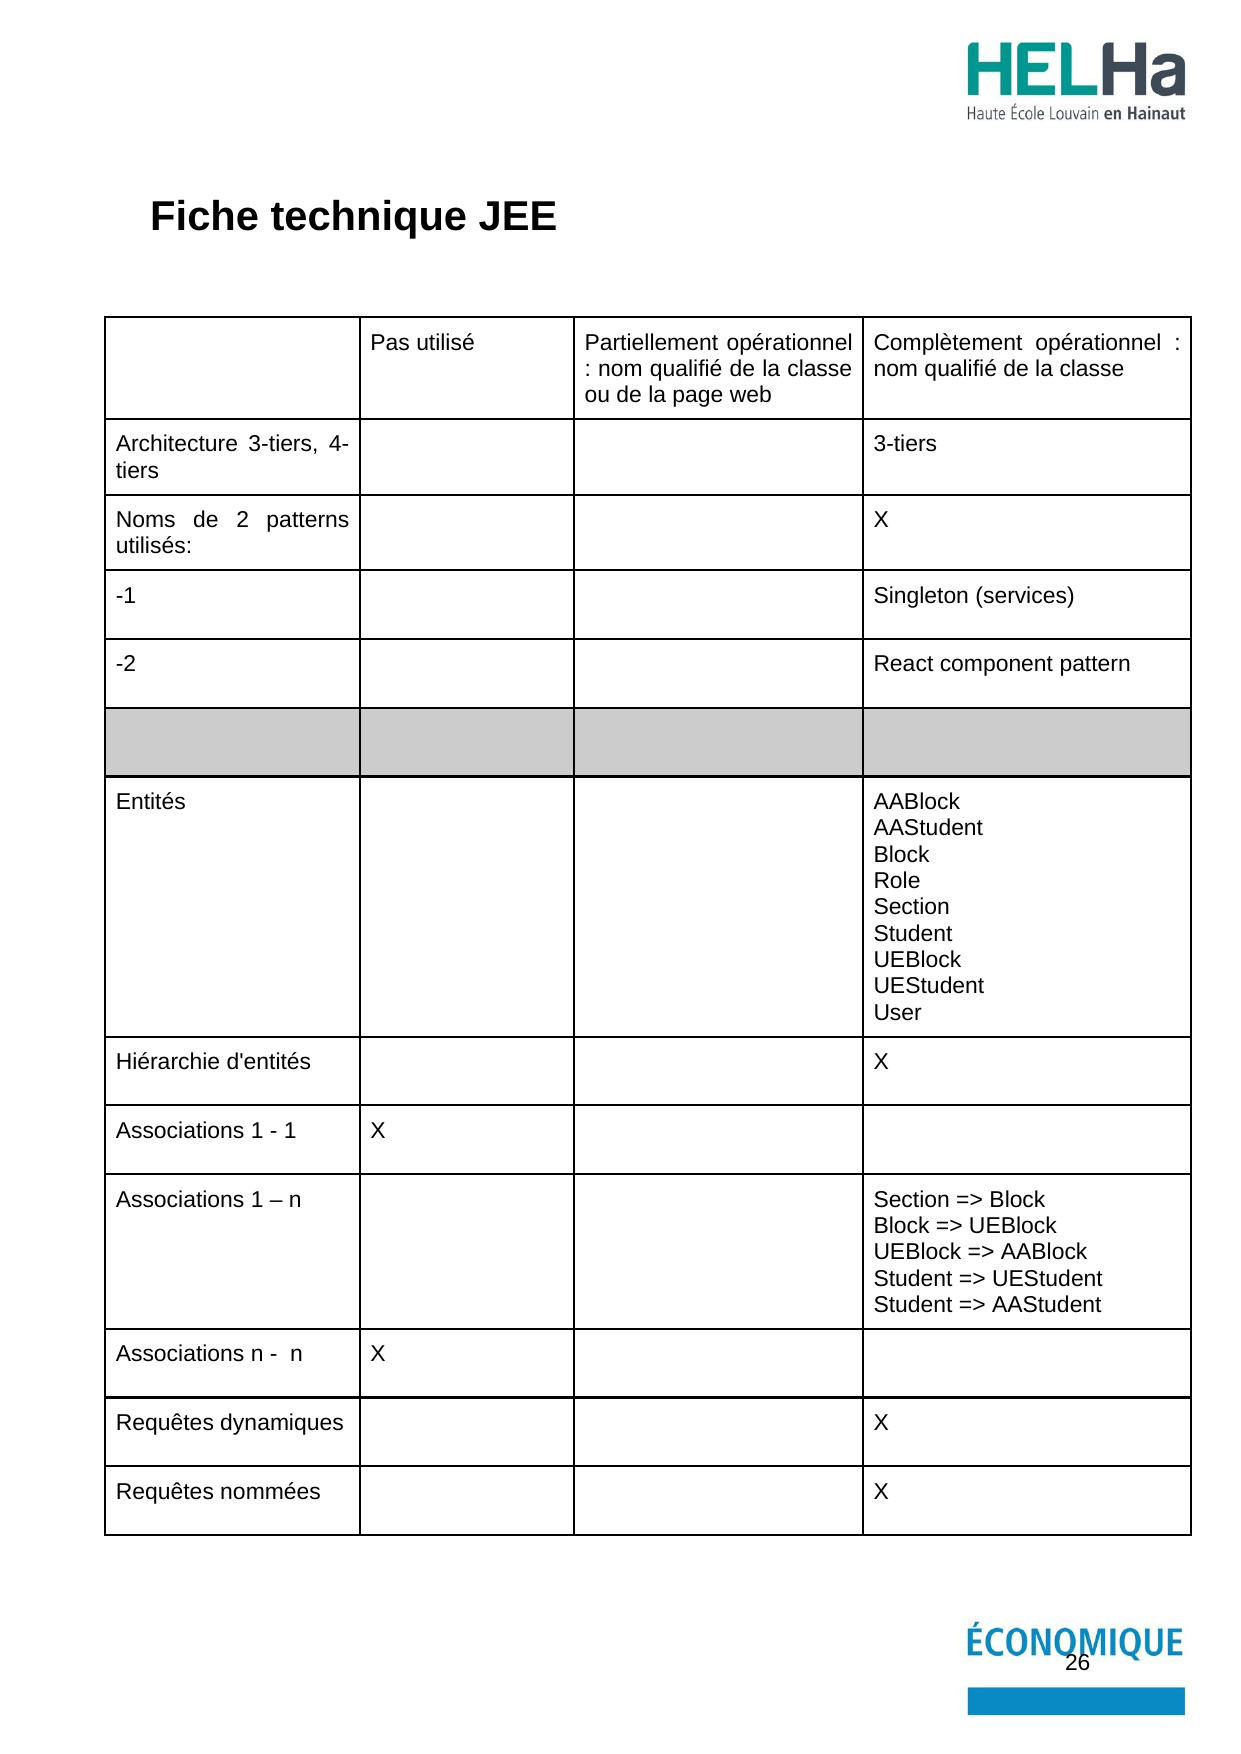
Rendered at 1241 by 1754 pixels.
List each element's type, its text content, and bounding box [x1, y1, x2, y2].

table_cell [575, 1175, 862, 1328]
table_cell Singleton (services) [864, 571, 1190, 638]
table_cell X [864, 1399, 1190, 1465]
table_cell [575, 1399, 862, 1465]
table_cell -1 [106, 571, 359, 638]
table_cell [361, 640, 573, 707]
table_cell [575, 640, 862, 707]
table_cell X [864, 496, 1190, 569]
table_cell X [361, 1330, 573, 1396]
table_cell [864, 1330, 1190, 1396]
picture [946, 23, 1204, 139]
table_cell [575, 1330, 862, 1396]
table_cell Associations 1 – n [106, 1175, 359, 1328]
table_cell Associations 1 - 1 [106, 1106, 359, 1173]
table_cell Architecture 3-tiers, 4-tiers [106, 420, 359, 493]
picture [946, 1619, 1204, 1735]
table_cell Entités [106, 778, 359, 1036]
table_cell [106, 709, 359, 775]
table_cell Associations n - n [106, 1330, 359, 1396]
table_cell [361, 420, 573, 493]
table_cell Section => Block Block => UEBlock UEBlock => AABlock Student => UEStudent Student => AAStudent [864, 1175, 1190, 1328]
table_header Pas utilisé [361, 318, 573, 418]
table_cell [361, 1038, 573, 1104]
table_cell [361, 1467, 573, 1534]
table_cell Requêtes dynamiques [106, 1399, 359, 1465]
table_cell [864, 709, 1190, 775]
table_cell Hiérarchie d'entités [106, 1038, 359, 1104]
table_cell [361, 496, 573, 569]
table_cell React component pattern [864, 640, 1190, 707]
table_header Complètement opérationnel : nom qualifié de la classe [864, 318, 1190, 418]
table_cell Requêtes nommées [106, 1467, 359, 1534]
table_header Partiellement opérationnel : nom qualifié de la classe ou de la page web [575, 318, 862, 418]
table_cell [361, 1175, 573, 1328]
table_cell [575, 1106, 862, 1173]
table_cell X [864, 1467, 1190, 1534]
table_cell [361, 571, 573, 638]
table_cell AABlock AAStudent Block Role Section Student UEBlock UEStudent User [864, 778, 1190, 1036]
table_cell -2 [106, 640, 359, 707]
table_header [106, 318, 359, 418]
table_cell [575, 571, 862, 638]
table_cell [575, 1467, 862, 1534]
table_cell [575, 496, 862, 569]
table_cell [575, 709, 862, 775]
subtitle Fiche technique JEE [150, 192, 1090, 239]
table_cell Noms de 2 patterns utilisés: [106, 496, 359, 569]
table_cell X [864, 1038, 1190, 1104]
table_cell [575, 778, 862, 1036]
table_cell [361, 778, 573, 1036]
table_cell 3-tiers [864, 420, 1190, 493]
table_cell [361, 1399, 573, 1465]
table_cell X [361, 1106, 573, 1173]
table_cell [575, 1038, 862, 1104]
table_cell [864, 1106, 1190, 1173]
table_cell [575, 420, 862, 493]
table_cell [361, 709, 573, 775]
